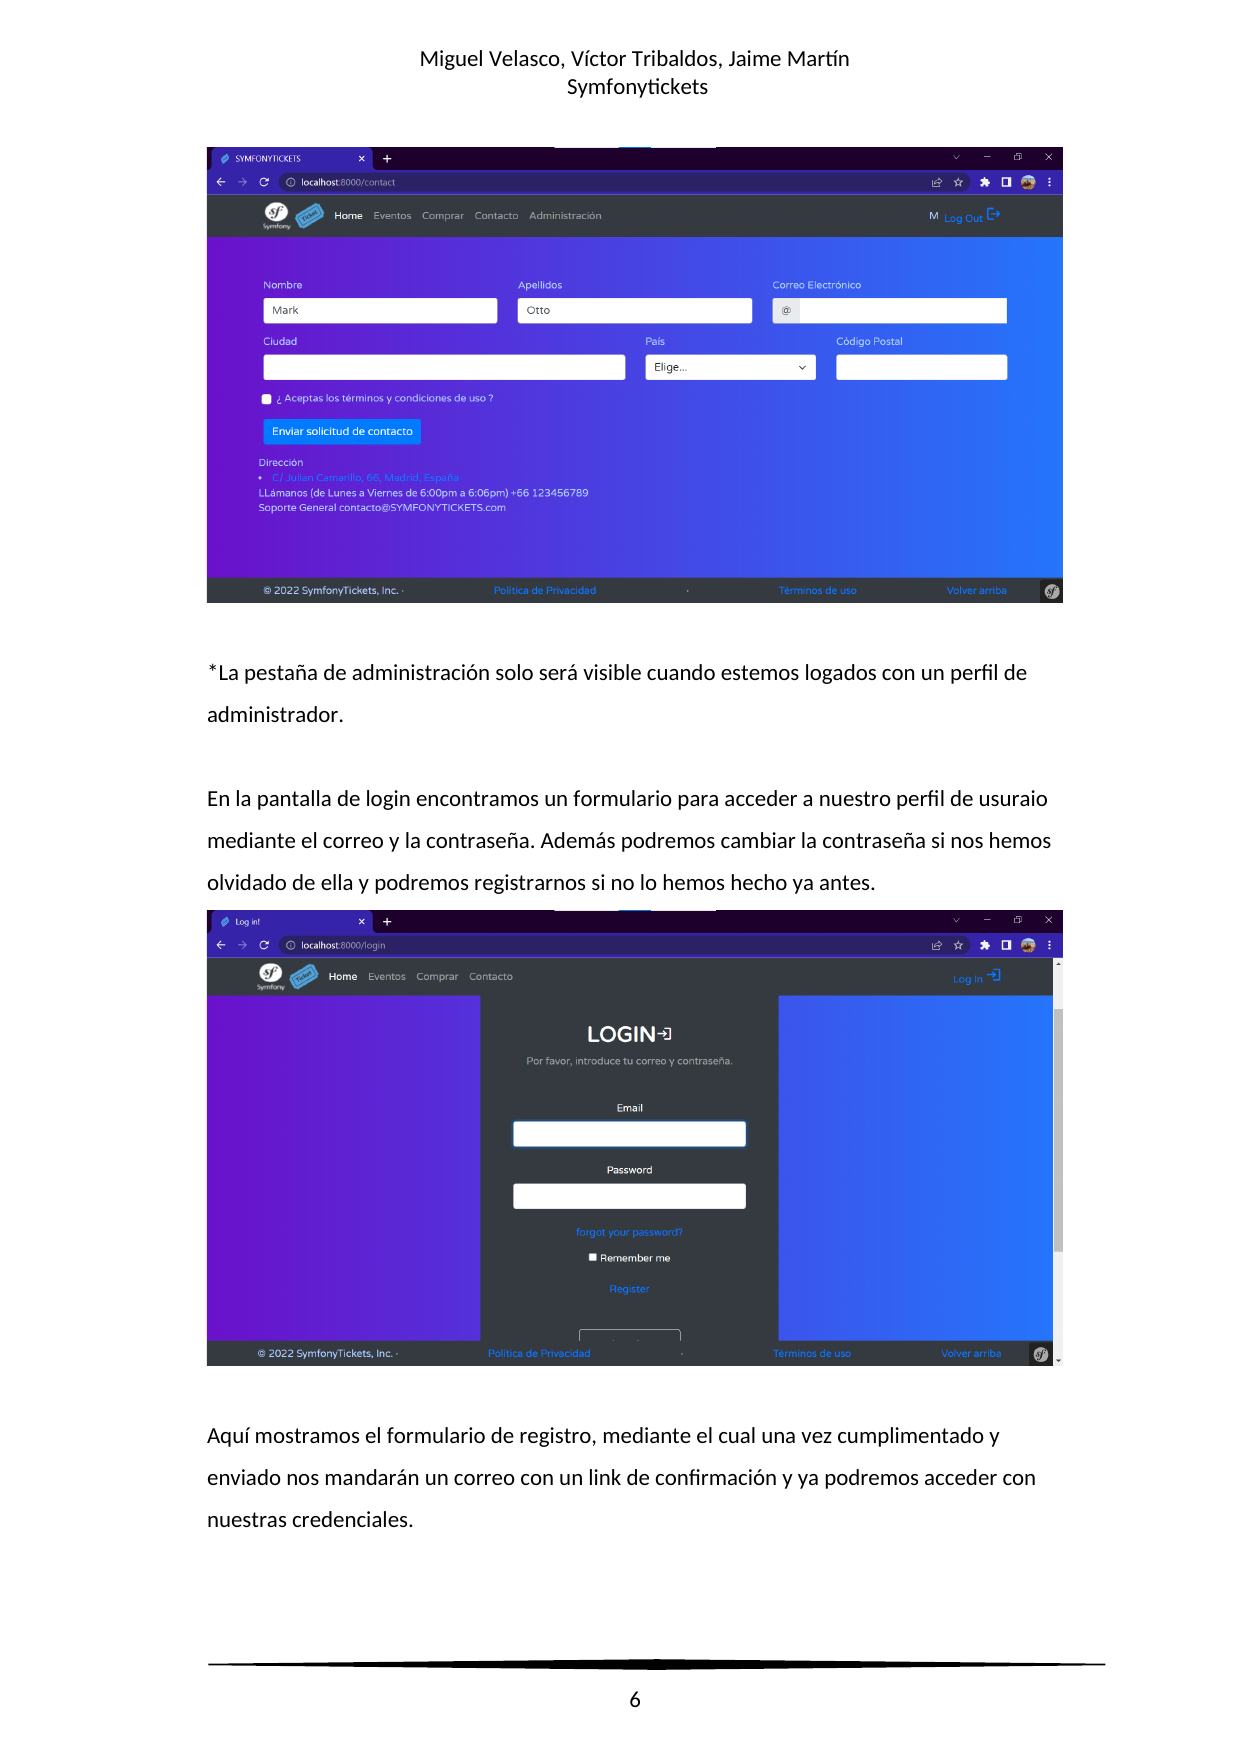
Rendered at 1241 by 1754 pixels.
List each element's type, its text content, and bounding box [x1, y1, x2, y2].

text *La pestaña de administración solo será visible cuando estemos logados con un perfil de administrador. [207, 658, 1063, 728]
text En la pantalla de login encontramos un formulario para acceder a nuestro perfil de usuraio mediante el correo y la contraseña. Además podremos cambiar la contraseña si nos hemos olvidado de ella y podremos registrarnos si no lo hemos hecho ya antes. [207, 784, 1063, 896]
picture [206, 147, 1063, 603]
text Aquí mostramos el formulario de registro, mediante el cual una vez cumplimentado y enviado nos mandarán un correo con un link de confirmación y ya podremos acceder con nuestras credenciales. [207, 1421, 1063, 1533]
picture [206, 910, 1063, 1366]
